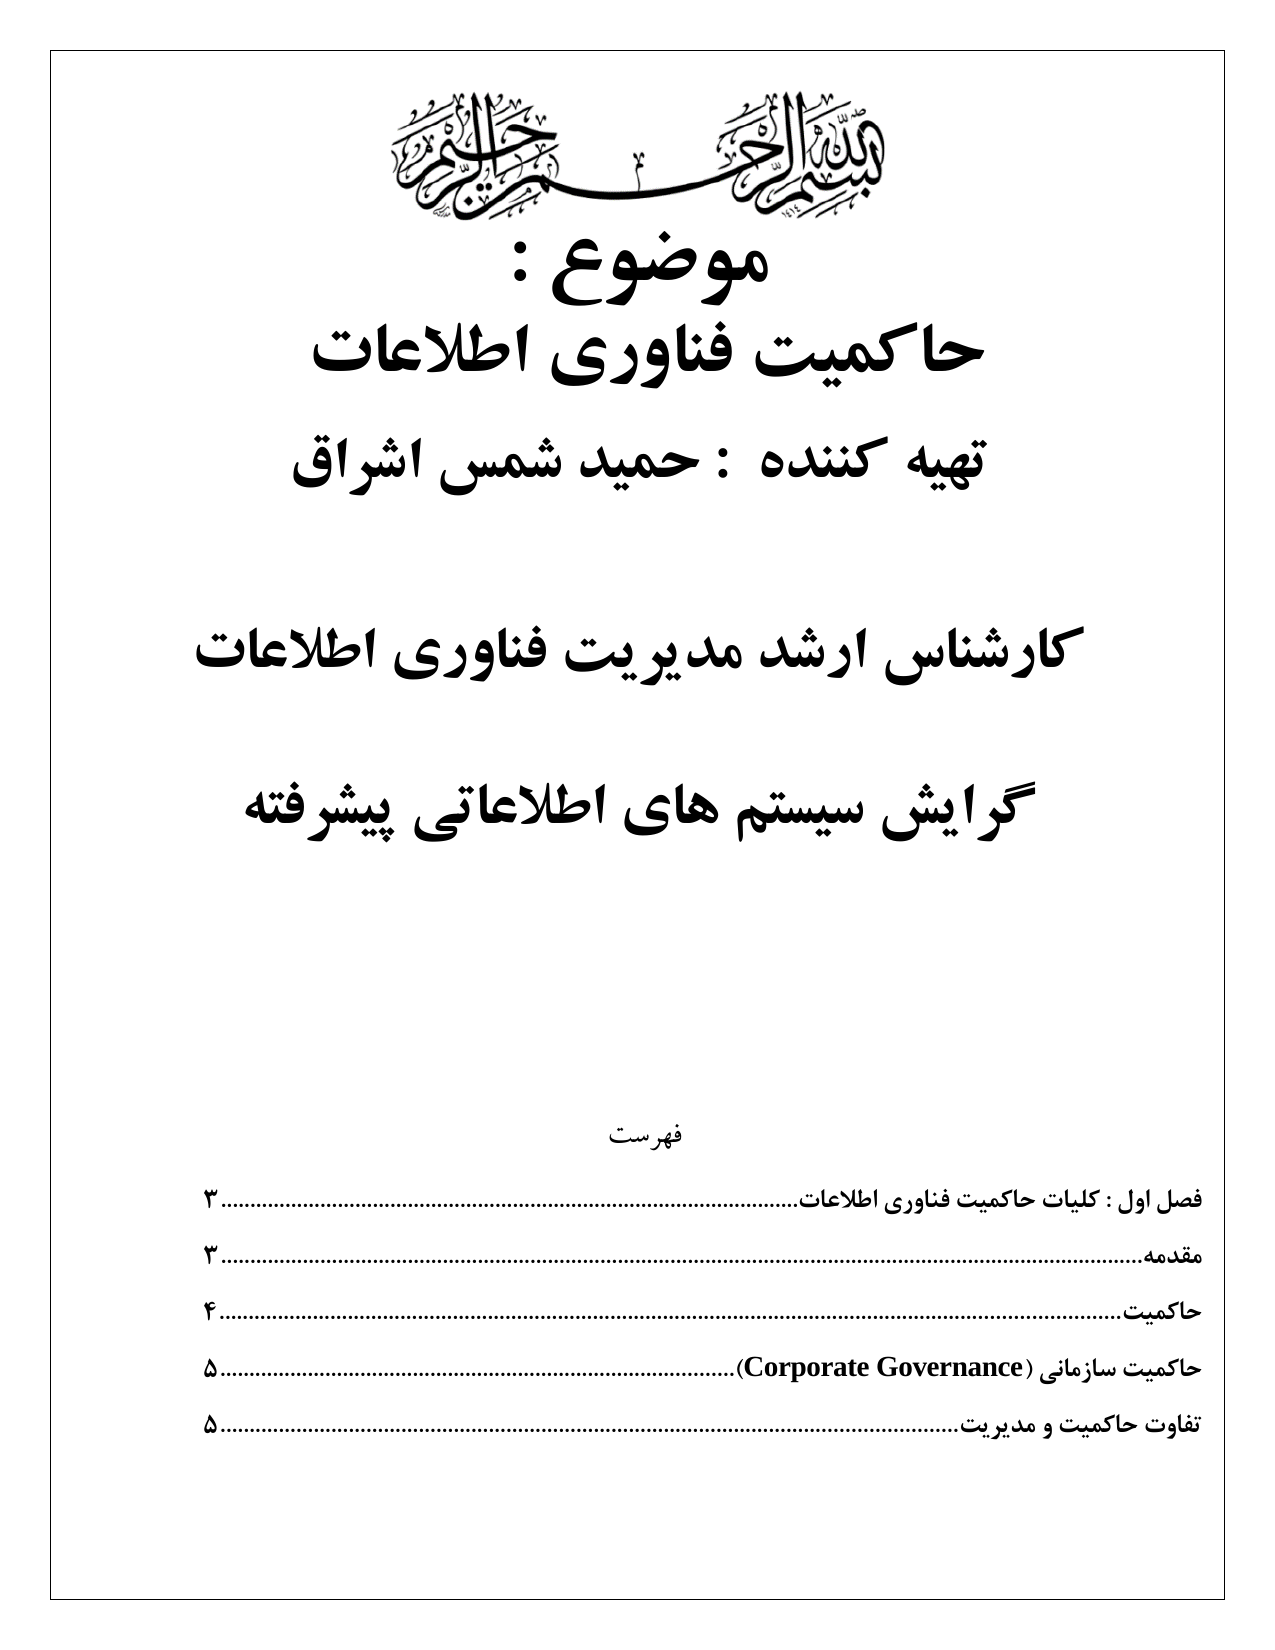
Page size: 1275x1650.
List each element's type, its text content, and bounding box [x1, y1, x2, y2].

text کارشناس ارشد مدیریت فناوری اطلاعات [94, 626, 1181, 688]
text حاکمیت فناوری اطلاعات [94, 321, 1181, 396]
text گرایش سیستم های اطلاعاتی پیشرفته [94, 782, 1181, 844]
text تهیه کننده : حمید شمس اشراق [94, 436, 1181, 498]
text موضوع : [94, 226, 1181, 309]
picture [390, 87, 885, 221]
